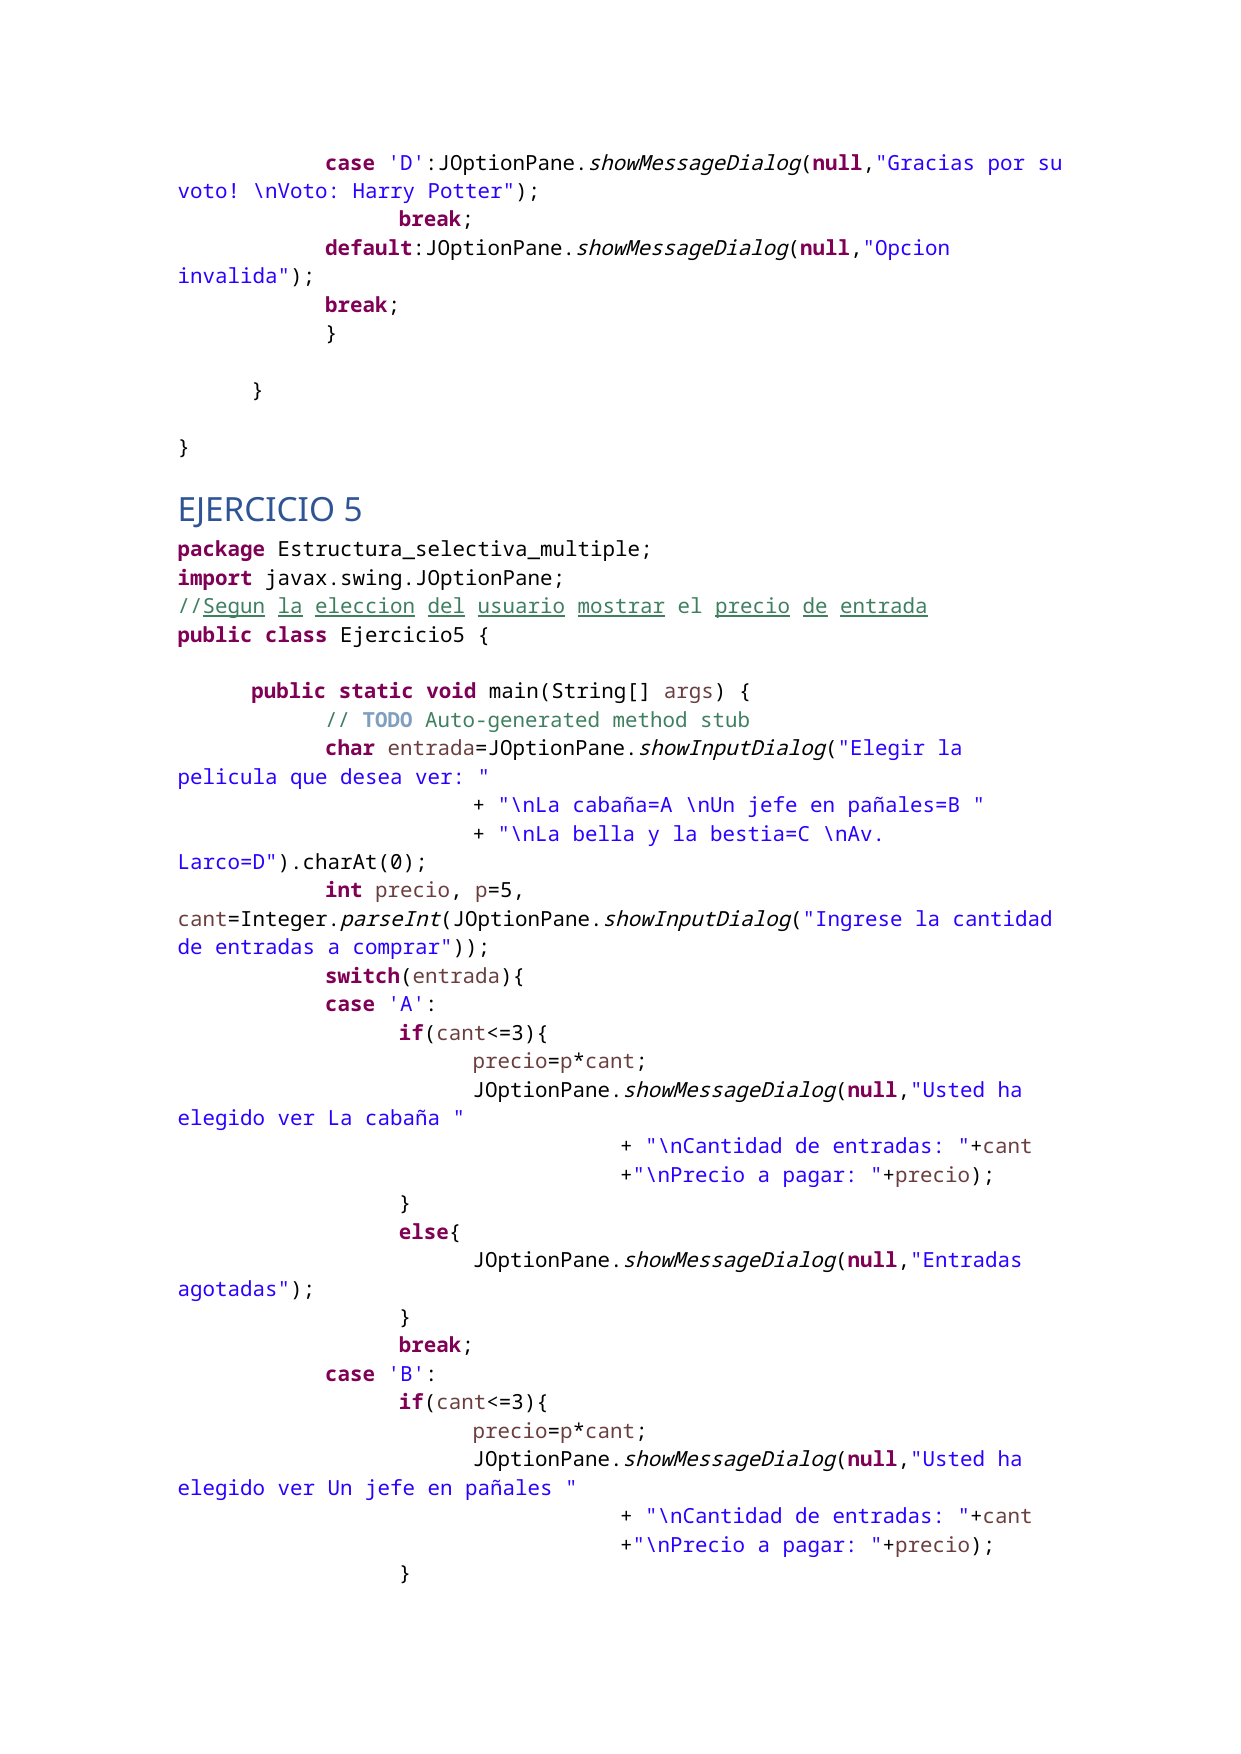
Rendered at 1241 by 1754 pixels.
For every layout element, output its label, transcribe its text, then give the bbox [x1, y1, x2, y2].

text else{ [177, 1217, 1063, 1245]
text switch(entrada){ [177, 961, 1063, 989]
text case 'D':JOptionPane.showMessageDialog(null,"Gracias por su voto! \nVoto: Harry Potter"); [177, 148, 1063, 204]
text + "\nLa cabaña=A \nUn jefe en pañales=B " [177, 790, 1063, 819]
text } [177, 318, 1063, 347]
text } [177, 1188, 1063, 1217]
text // TODO Auto-generated method stub [177, 705, 1063, 733]
text import javax.swing.JOptionPane; [177, 563, 1063, 591]
text case 'B': [177, 1359, 1063, 1387]
text JOptionPane.showMessageDialog(null,"Usted ha elegido ver La cabaña " [177, 1075, 1063, 1132]
text if(cant<=3){ [177, 1387, 1063, 1416]
text if(cant<=3){ [177, 1018, 1063, 1046]
text precio=p*cant; [177, 1416, 1063, 1444]
text package Estructura_selectiva_multiple; [177, 534, 1063, 563]
text + "\nCantidad de entradas: "+cant [177, 1132, 1063, 1160]
text //Segun la eleccion del usuario mostrar el precio de entrada [177, 591, 1063, 620]
text +"\nPrecio a pagar: "+precio); [177, 1160, 1063, 1188]
text } [177, 1558, 1063, 1587]
text public static void main(String[] args) { [177, 677, 1063, 705]
text + "\nLa bella y la bestia=C \nAv. Larco=D").charAt(0); [177, 819, 1063, 876]
text public class Ejercicio5 { [177, 620, 1063, 648]
text break; [177, 1331, 1063, 1359]
text case 'A': [177, 989, 1063, 1018]
text int precio, p=5, cant=Integer.parseInt(JOptionPane.showInputDialog("Ingrese la cantidad de entradas a comprar")); [177, 876, 1063, 961]
text precio=p*cant; [177, 1046, 1063, 1075]
text default:JOptionPane.showMessageDialog(null,"Opcion invalida"); [177, 233, 1063, 290]
text break; [177, 204, 1063, 233]
text char entrada=JOptionPane.showInputDialog("Elegir la pelicula que desea ver: " [177, 733, 1063, 790]
text break; [177, 290, 1063, 318]
subtitle EJERCICIO 5 [177, 485, 1063, 531]
text JOptionPane.showMessageDialog(null,"Usted ha elegido ver Un jefe en pañales " [177, 1444, 1063, 1501]
text +"\nPrecio a pagar: "+precio); [177, 1530, 1063, 1558]
text + "\nCantidad de entradas: "+cant [177, 1501, 1063, 1530]
text } [177, 375, 1063, 403]
text } [177, 432, 1063, 460]
text } [177, 1302, 1063, 1331]
text JOptionPane.showMessageDialog(null,"Entradas agotadas"); [177, 1245, 1063, 1302]
